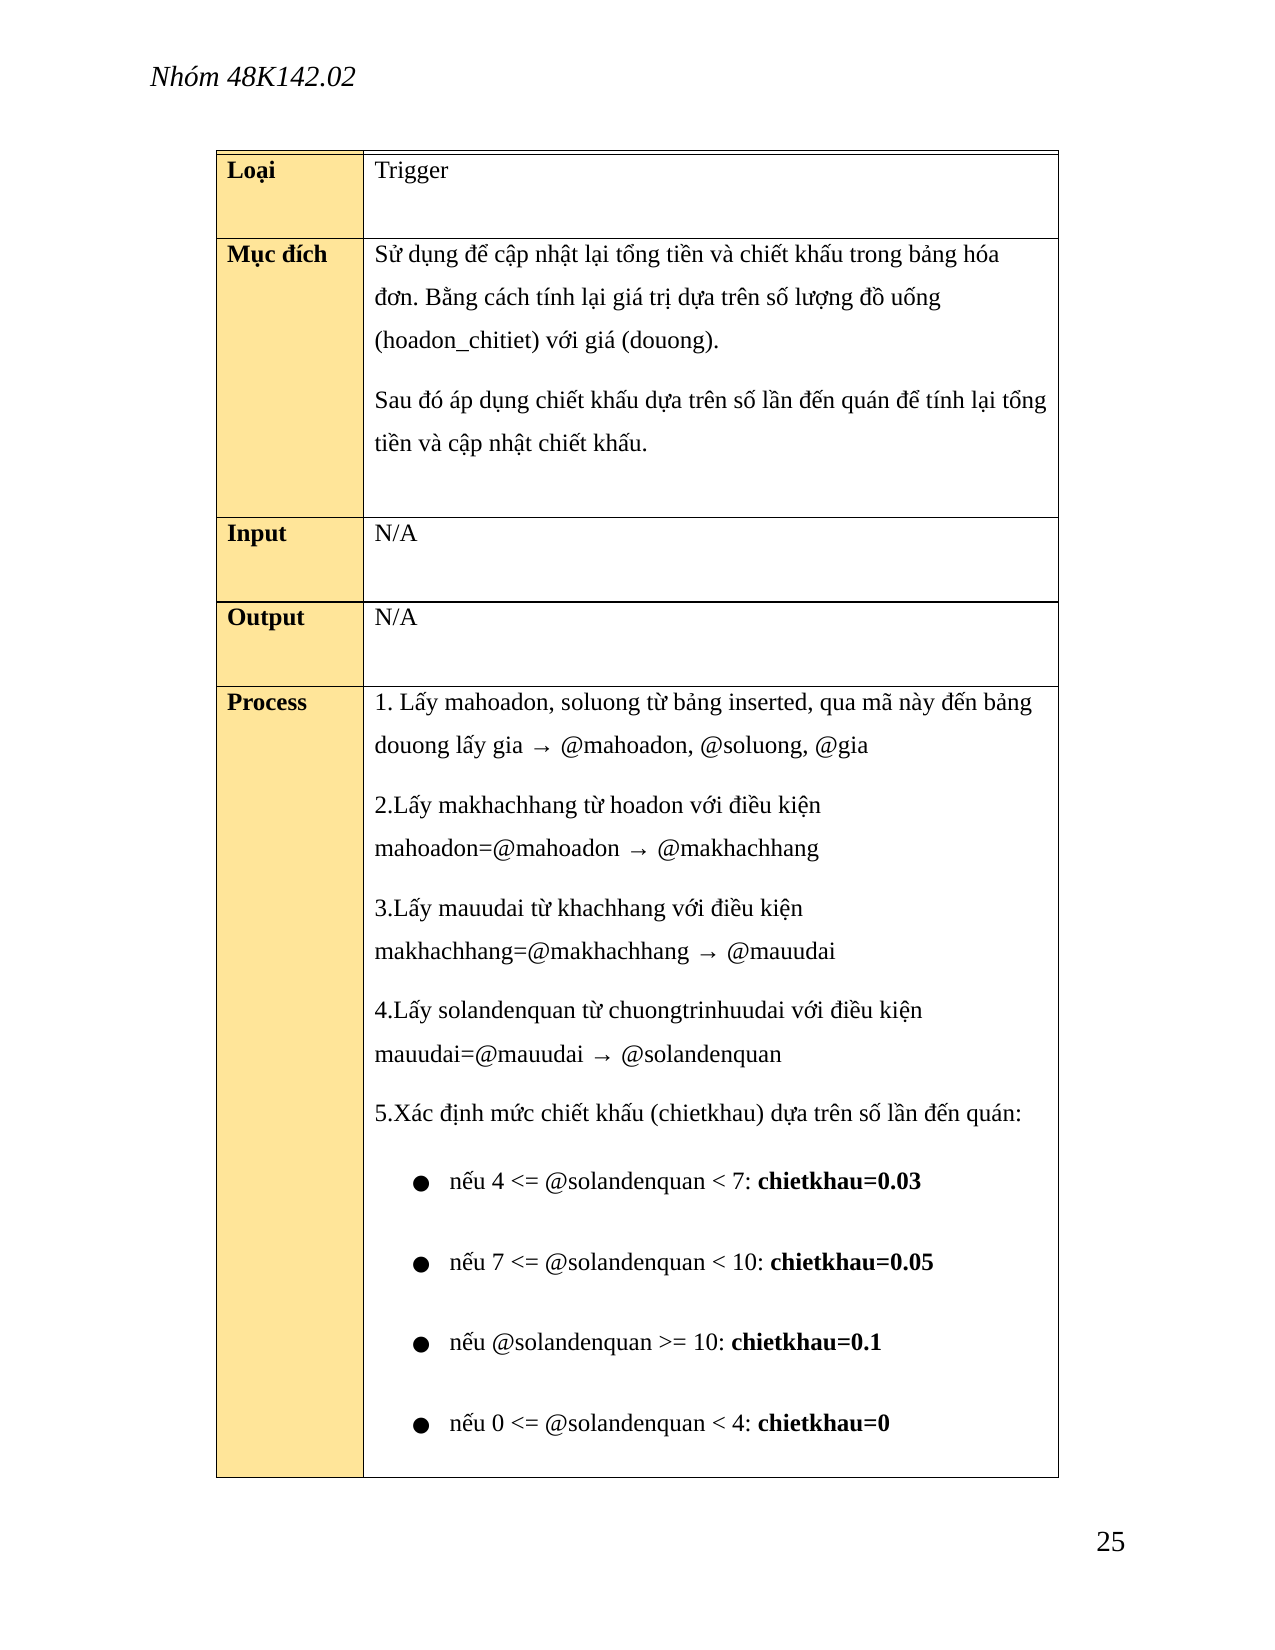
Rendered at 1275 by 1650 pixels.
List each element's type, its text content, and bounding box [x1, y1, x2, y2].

table_cell Mục đích [217, 239, 363, 517]
table_cell Input [217, 518, 363, 601]
table_cell N/A [364, 518, 1058, 601]
table_cell Output [217, 603, 363, 686]
table_cell Loại [217, 155, 363, 238]
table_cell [364, 687, 1058, 1477]
table_cell Trigger [364, 155, 1058, 238]
table_cell Sử dụng để cập nhật lại tổng tiền và chiết khấu trong bảng hóa đơn. Bằng cách tính lại giá trị dựa trên số lượng đồ uống (hoadon_chitiet) với giá (douong). Sau đó áp dụng chiết khấu dựa trên số lần đến quán để tính lại tổng tiền và cập nhật chiết khấu. [364, 239, 1058, 517]
table_cell N/A [364, 603, 1058, 686]
table_cell Process [217, 687, 363, 1477]
